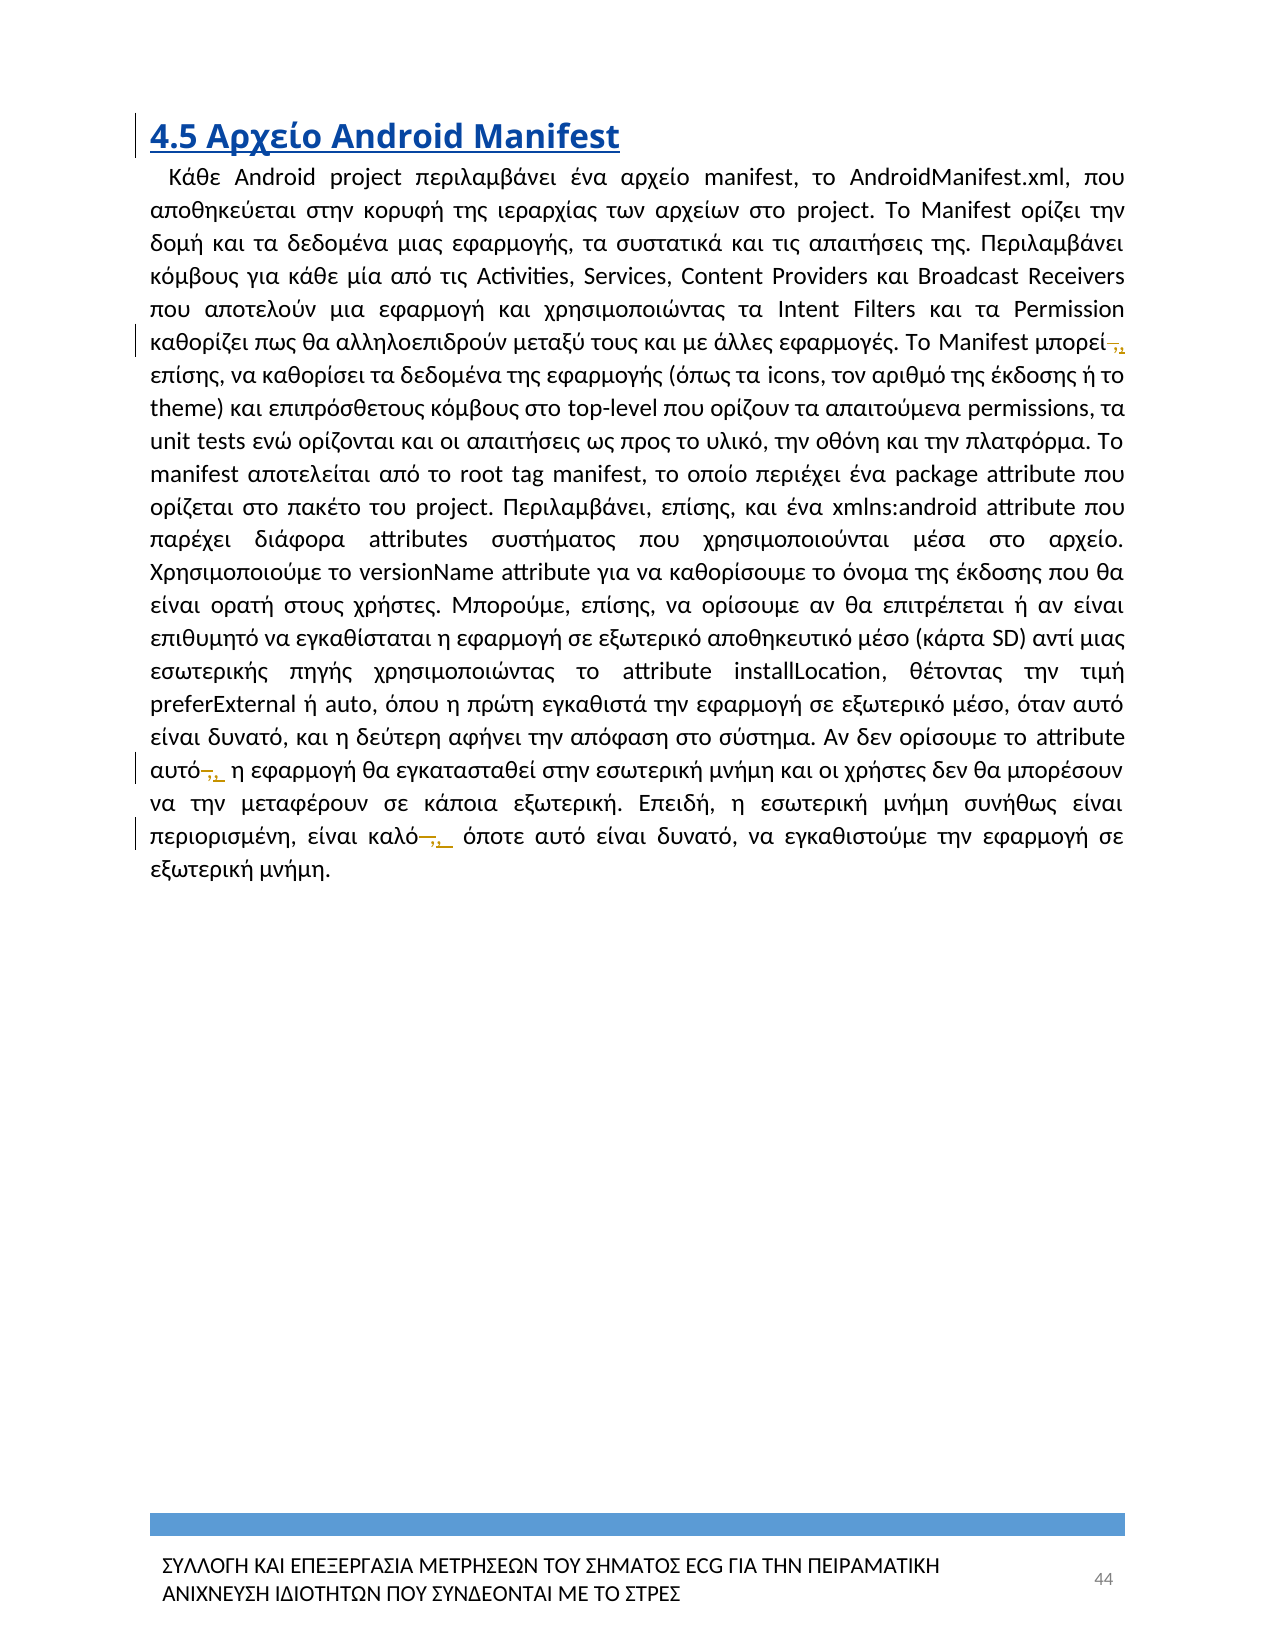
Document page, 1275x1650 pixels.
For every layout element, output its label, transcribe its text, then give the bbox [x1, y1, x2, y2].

text Κάθε Android project περιλαμβάνει ένα αρχείο manifest, το AndroidManifest.xml, που αποθηκεύεται στην κορυφή της ιεραρχίας των αρχείων στο project. Το Manifest ορίζει την δομή και τα δεδομένα μιας εφαρμογής, τα συστατικά και τις απαιτήσεις της. Περιλαμβάνει κόμβους για κάθε μία από τις Activities, Services, Content Providers και Broadcast Receivers που αποτελούν μια εφαρμογή και χρησιμοποιώντας τα Intent Filters και τα Permission καθορίζει πως θα αλληλοεπιδρούν μεταξύ τους και με άλλες εφαρμογές. Το Manifest μπορεί επίσης, να καθορίσει τα δεδομένα της εφαρμογής (όπως τα icons, τον αριθμό της έκδοσης ή το theme) και επιπρόσθετους κόμβους στο top-level που ορίζουν τα απαιτούμενα permissions, τα unit tests ενώ ορίζονται και οι απαιτήσεις ως προς το υλικό, την οθόνη και την πλατφόρμα. Το manifest αποτελείται από το root tag manifest, το οποίο περιέχει ένα package attribute που ορίζεται στο πακέτο του project. Περιλαμβάνει, επίσης, και ένα xmlns:android attribute που παρέχει διάφορα attributes συστήματος που χρησιμοποιούνται μέσα στο αρχείο. Χρησιμοποιούμε το versionName attribute για να καθορίσουμε το όνομα της έκδοσης που θα είναι ορατή στους χρήστες. Μπορούμε, επίσης, να ορίσουμε αν θα επιτρέπεται ή αν είναι επιθυμητό να εγκαθίσταται η εφαρμογή σε εξωτερικό αποθηκευτικό μέσο (κάρτα SD) αντί μιας εσωτερικής πηγής χρησιμοποιώντας το attribute installLocation, θέτοντας την τιμή preferExternal ή auto, όπου η πρώτη εγκαθιστά την εφαρμογή σε εξωτερικό μέσο, όταν αυτό είναι δυνατό, και η δεύτερη αφήνει την απόφαση στο σύστημα. Αν δεν ορίσουμε το attribute αυτό η εφαρμογή θα εγκατασταθεί στην εσωτερική μνήμη και οι χρήστες δεν θα μπορέσουν να την μεταφέρουν σε κάποια εξωτερική. Επειδή, η εσωτερική μνήμη συνήθως είναι περιορισμένη, είναι καλό όποτε αυτό είναι δυνατό, να εγκαθιστούμε την εφαρμογή σε εξωτερική μνήμη. [150, 161, 1125, 883]
subtitle 4.5 Αρχείο Android Manifest [150, 112, 1125, 158]
